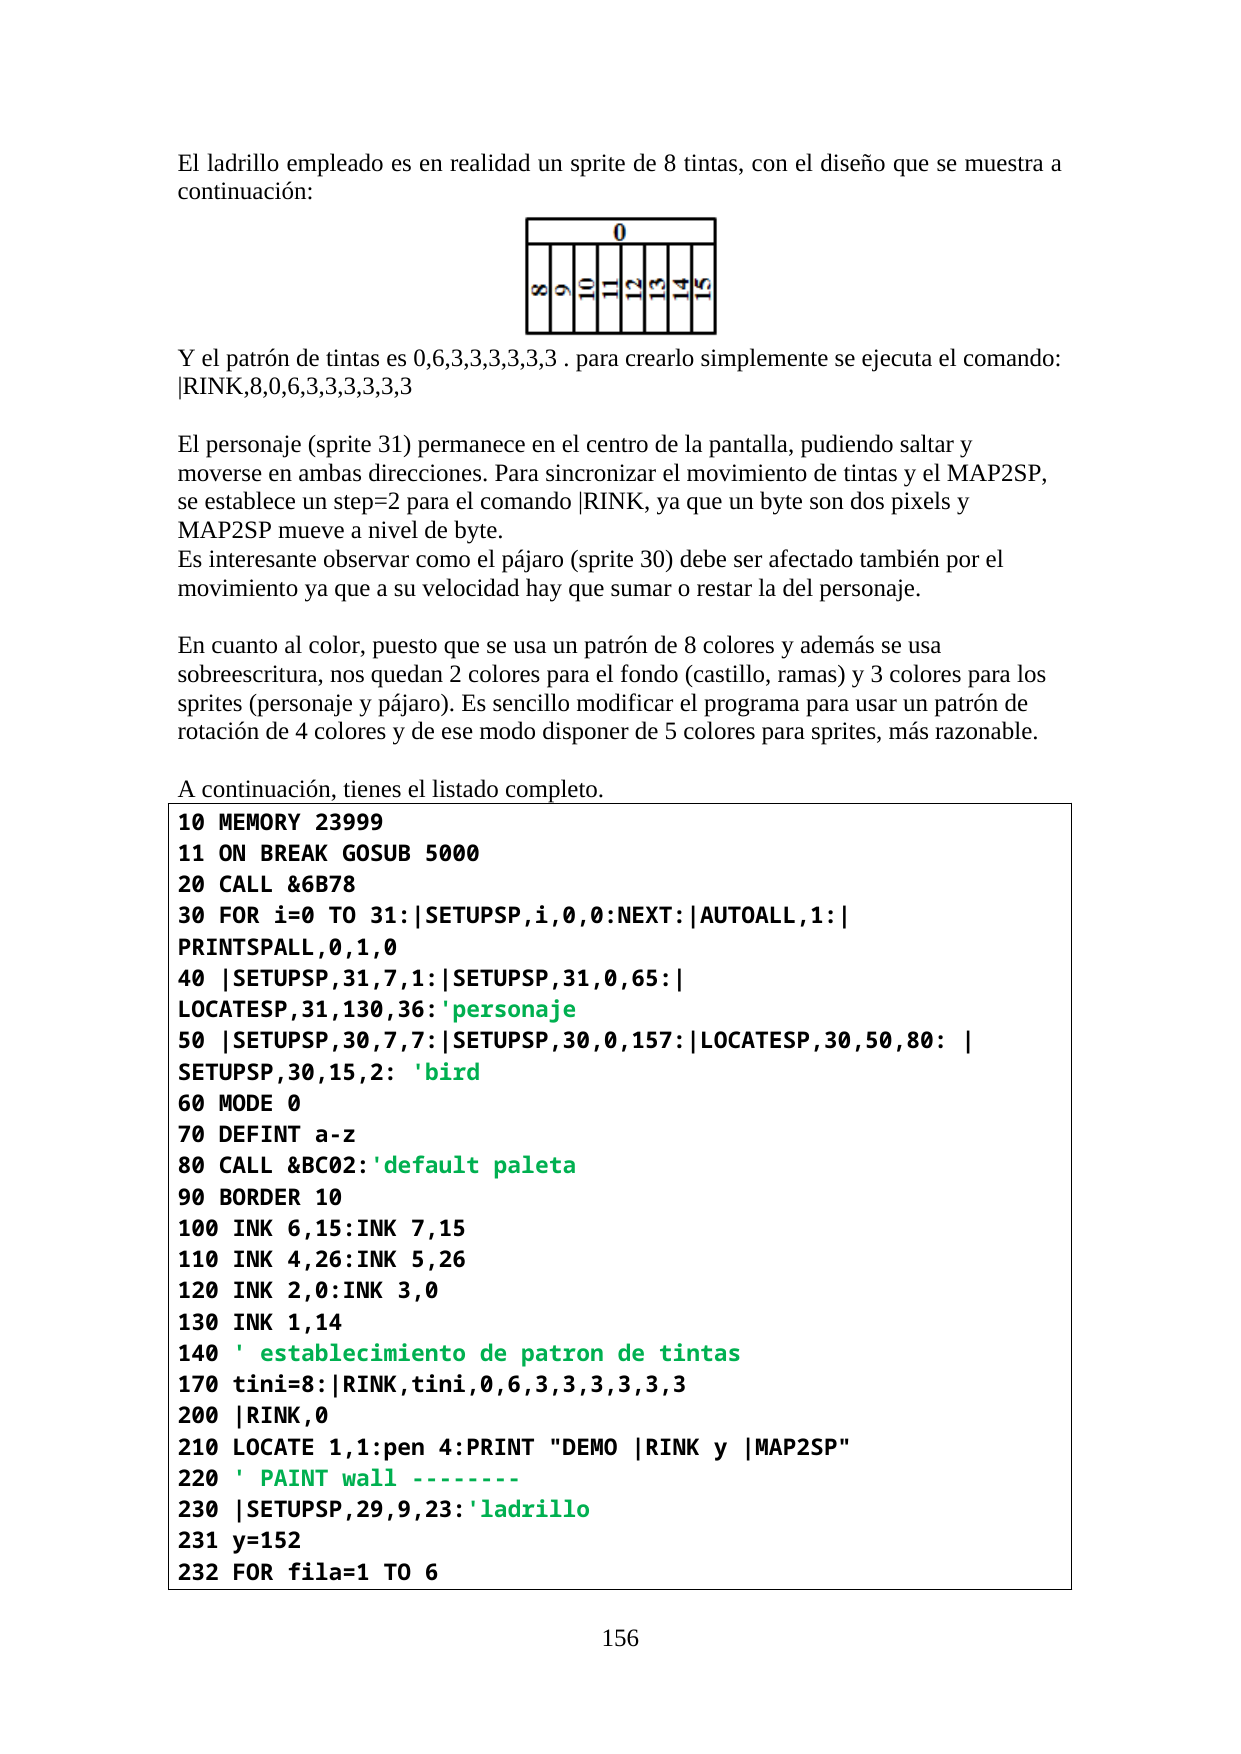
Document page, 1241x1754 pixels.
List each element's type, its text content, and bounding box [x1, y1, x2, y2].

text 40 |SETUPSP,31,7,1:|SETUPSP,31,0,65:|LOCATESP,31,130,36:'personaje [177, 962, 1063, 1024]
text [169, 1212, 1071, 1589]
text 90 BORDER 10 [177, 1181, 1063, 1212]
text 60 MODE 0 [177, 1087, 1063, 1118]
text 50 |SETUPSP,30,7,7:|SETUPSP,30,0,157:|LOCATESP,30,50,80: |SETUPSP,30,15,2: 'bird [177, 1024, 1063, 1087]
text 10 MEMORY 23999 [169, 804, 1071, 837]
text A continuación, tienes el listado completo. [177, 774, 1063, 803]
text El personaje (sprite 31) permanece en el centro de la pantalla, pudiendo saltar y moverse en ambas direcciones. Para sincronizar el movimiento de tintas y el MAP2SP, se establece un step=2 para el comando |RINK, ya que un byte son dos pixels y MAP2SP mueve a nivel de byte. [177, 429, 1063, 544]
text El ladrillo empleado es en realidad un sprite de 8 tintas, con el diseño que se muestra a continuación: [177, 148, 1063, 205]
text Es interesante observar como el pájaro (sprite 30) debe ser afectado también por el movimiento ya que a su velocidad hay que sumar o restar la del personaje. [177, 544, 1063, 601]
text 80 CALL &BC02:'default paleta [177, 1149, 1063, 1181]
text 20 CALL &6B78 [177, 868, 1063, 899]
text Y el patrón de tintas es 0,6,3,3,3,3,3,3 . para crearlo simplemente se ejecuta el comando: |RINK,8,0,6,3,3,3,3,3,3 [177, 343, 1063, 400]
text 30 FOR i=0 TO 31:|SETUPSP,i,0,0:NEXT:|AUTOALL,1:|PRINTSPALL,0,1,0 [177, 899, 1063, 962]
text 11 ON BREAK GOSUB 5000 [177, 837, 1063, 868]
text En cuanto al color, puesto que se usa un patrón de 8 colores y además se usa sobreescritura, nos quedan 2 colores para el fondo (castillo, ramas) y 3 colores para los sprites (personaje y pájaro). Es sencillo modificar el programa para usar un patrón de rotación de 4 colores y de ese modo disponer de 5 colores para sprites, más razonable. [177, 630, 1063, 745]
text 70 DEFINT a-z [177, 1118, 1063, 1149]
picture [513, 205, 728, 343]
